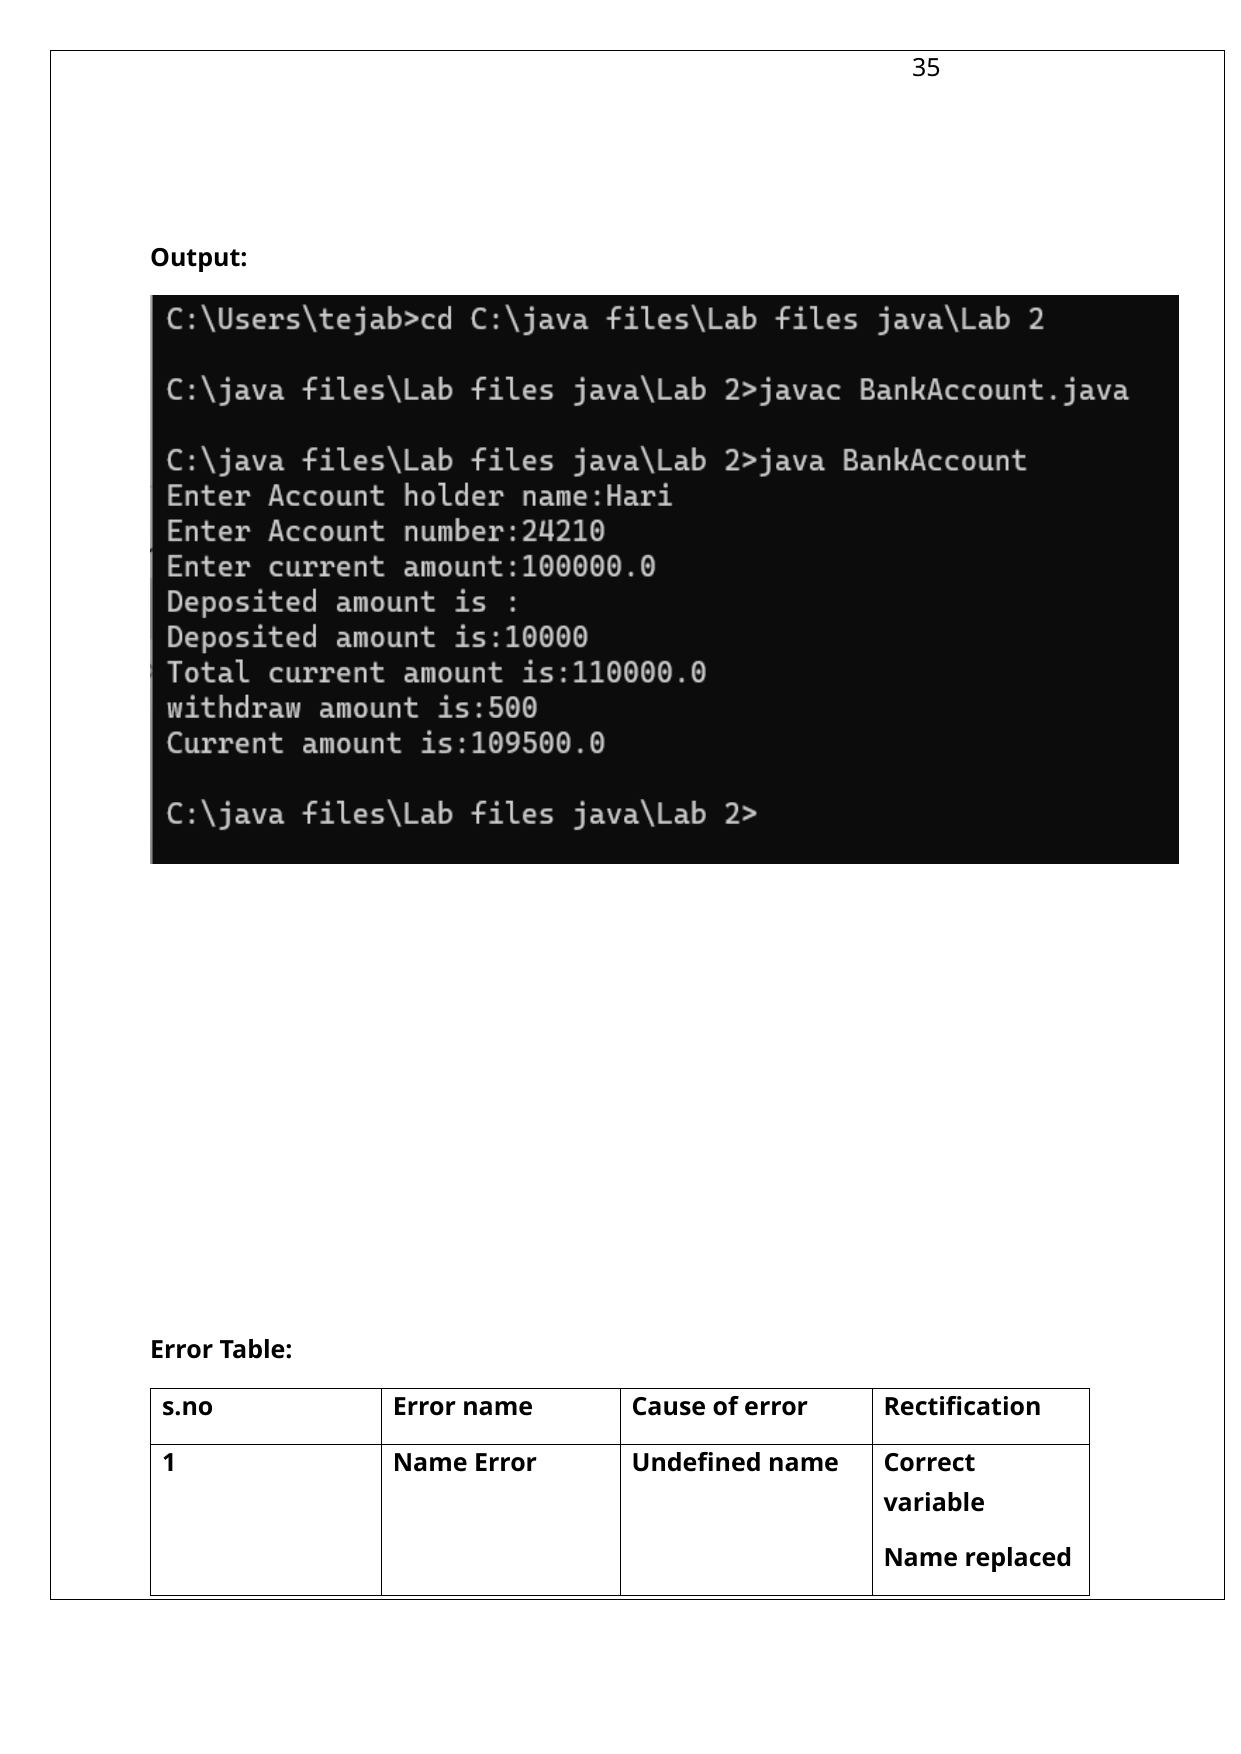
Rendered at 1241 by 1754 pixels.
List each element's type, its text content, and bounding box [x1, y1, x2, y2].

text Output: [150, 239, 1090, 273]
table_cell Undefined name [621, 1445, 872, 1595]
table_cell Name Error [382, 1445, 620, 1595]
table_cell 1 [151, 1445, 381, 1595]
table_header Error name [382, 1389, 620, 1444]
table_header Cause of error [621, 1389, 872, 1444]
table_header Rectification [873, 1389, 1089, 1444]
picture [150, 295, 1179, 864]
table_header s.no [151, 1389, 381, 1444]
table_cell Correct variable Name replaced [873, 1445, 1089, 1595]
text Error Table: [150, 1332, 1090, 1366]
